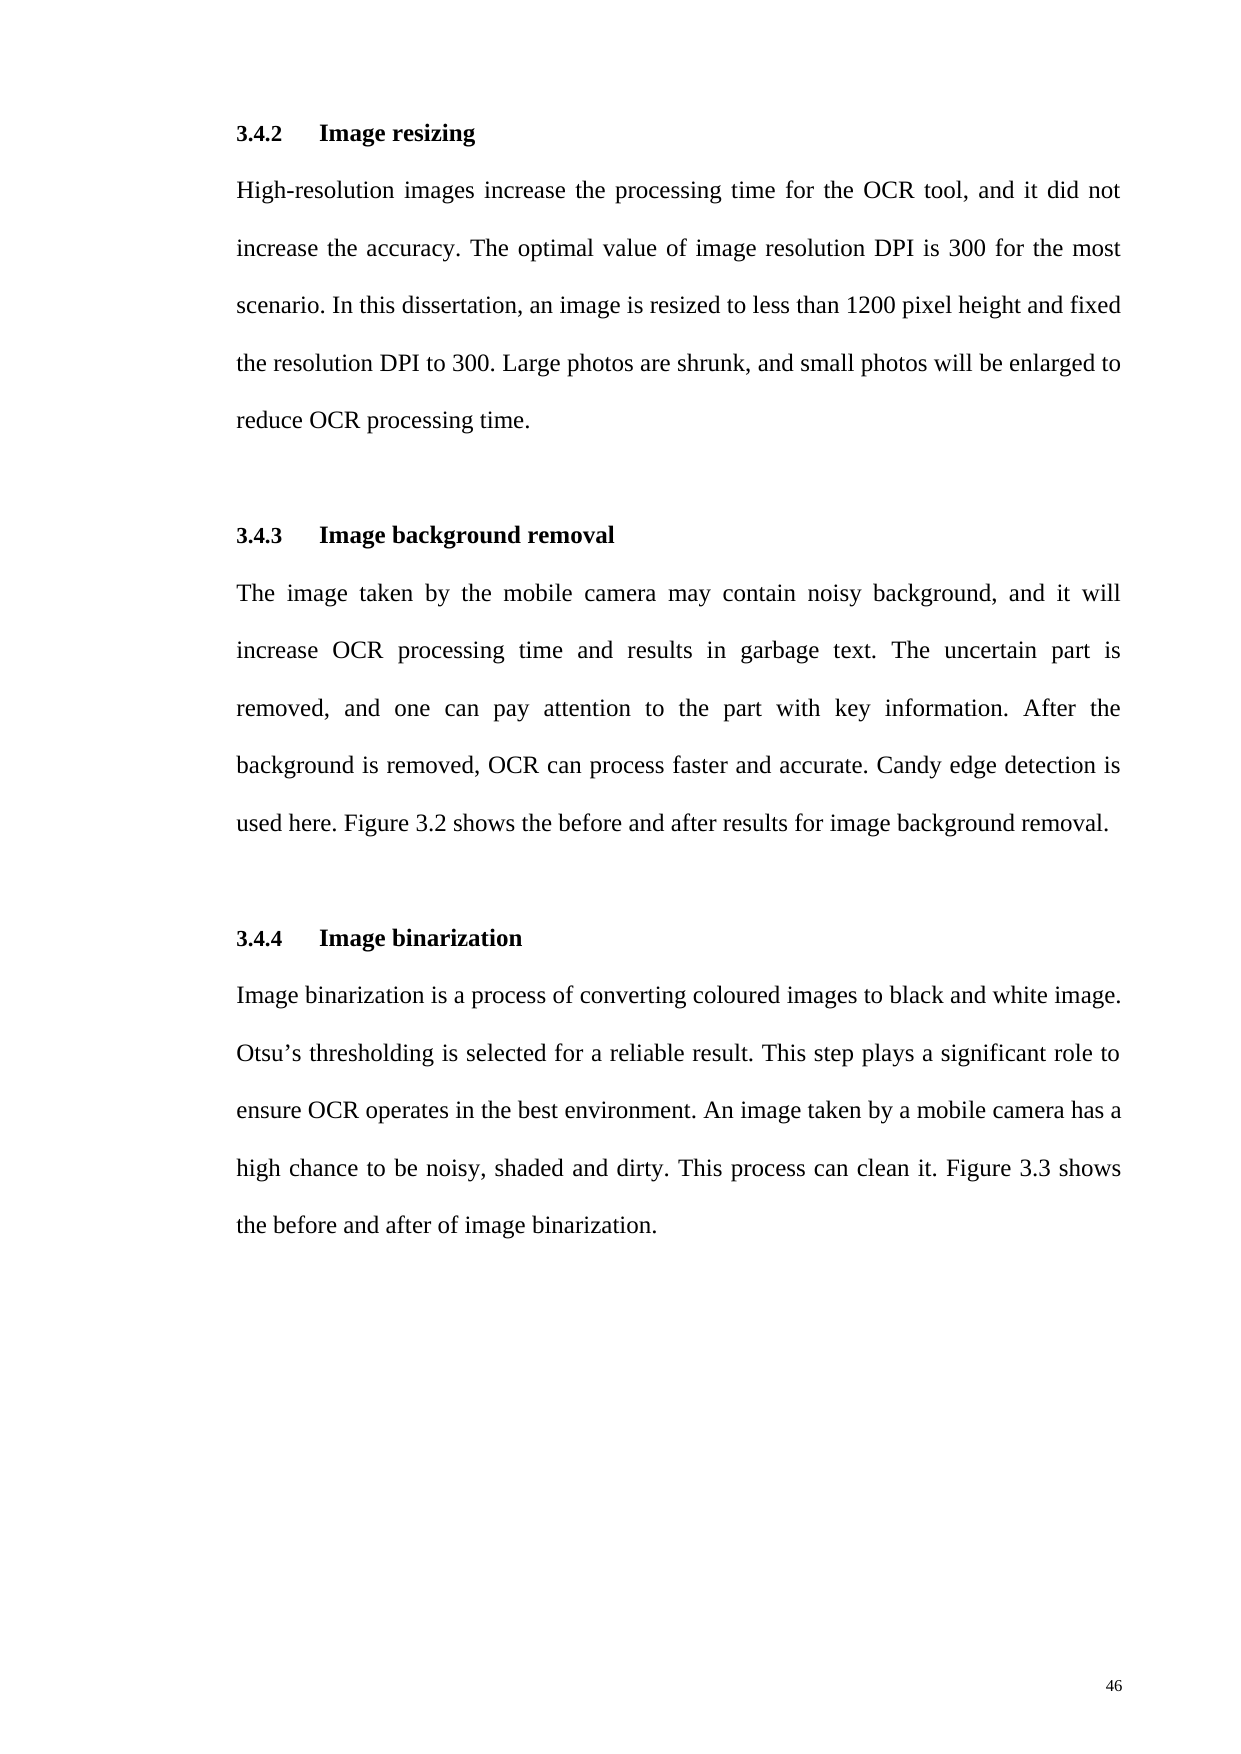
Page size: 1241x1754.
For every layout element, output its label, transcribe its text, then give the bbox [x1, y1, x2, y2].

text The image taken by the mobile camera may contain noisy background, and it will increase OCR processing time and results in garbage text. The uncertain part is removed, and one can pay attention to the part with key information. After the background is removed, OCR can process faster and accurate. Candy edge detection is used here. Figure 3.2 shows the before and after results for image background removal. [236, 578, 1122, 837]
subtitle Image background removal [236, 521, 1122, 549]
text Image binarization is a process of converting coloured images to black and white image. Otsu’s thresholding is selected for a reliable result. This step plays a significant role to ensure OCR operates in the best environment. An image taken by a mobile camera has a high chance to be noisy, shaded and dirty. This process can clean it. Figure 3.3 shows the before and after of image binarization. [236, 981, 1122, 1239]
subtitle Image binarization [236, 923, 1122, 952]
subtitle Image resizing [236, 118, 1122, 147]
text High-resolution images increase the processing time for the OCR tool, and it did not increase the accuracy. The optimal value of image resolution DPI is 300 for the most scenario. In this dissertation, an image is resized to less than 1200 pixel height and fixed the resolution DPI to 300. Large photos are shrunk, and small photos will be enlarged to reduce OCR processing time. [236, 176, 1122, 434]
